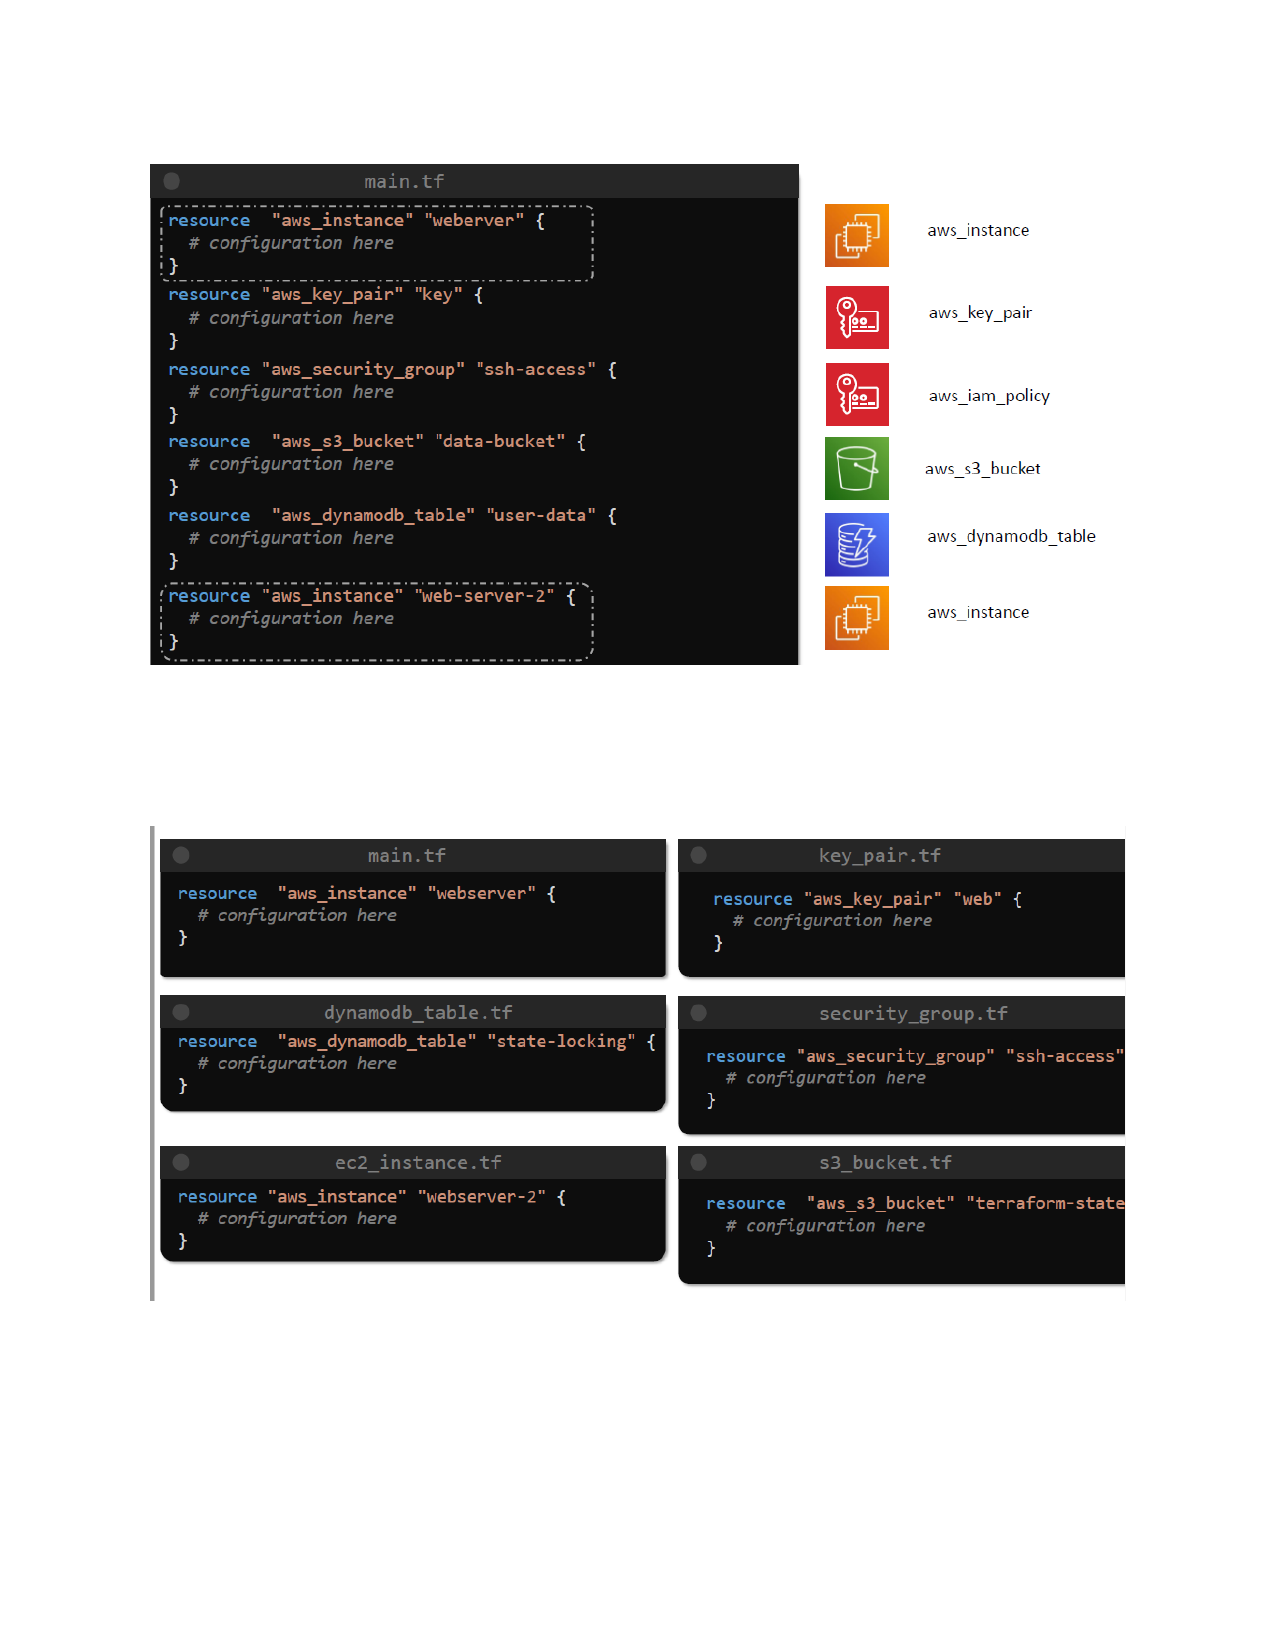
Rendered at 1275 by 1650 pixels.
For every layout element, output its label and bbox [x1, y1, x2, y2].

picture [150, 150, 1125, 665]
picture [150, 826, 1125, 1301]
